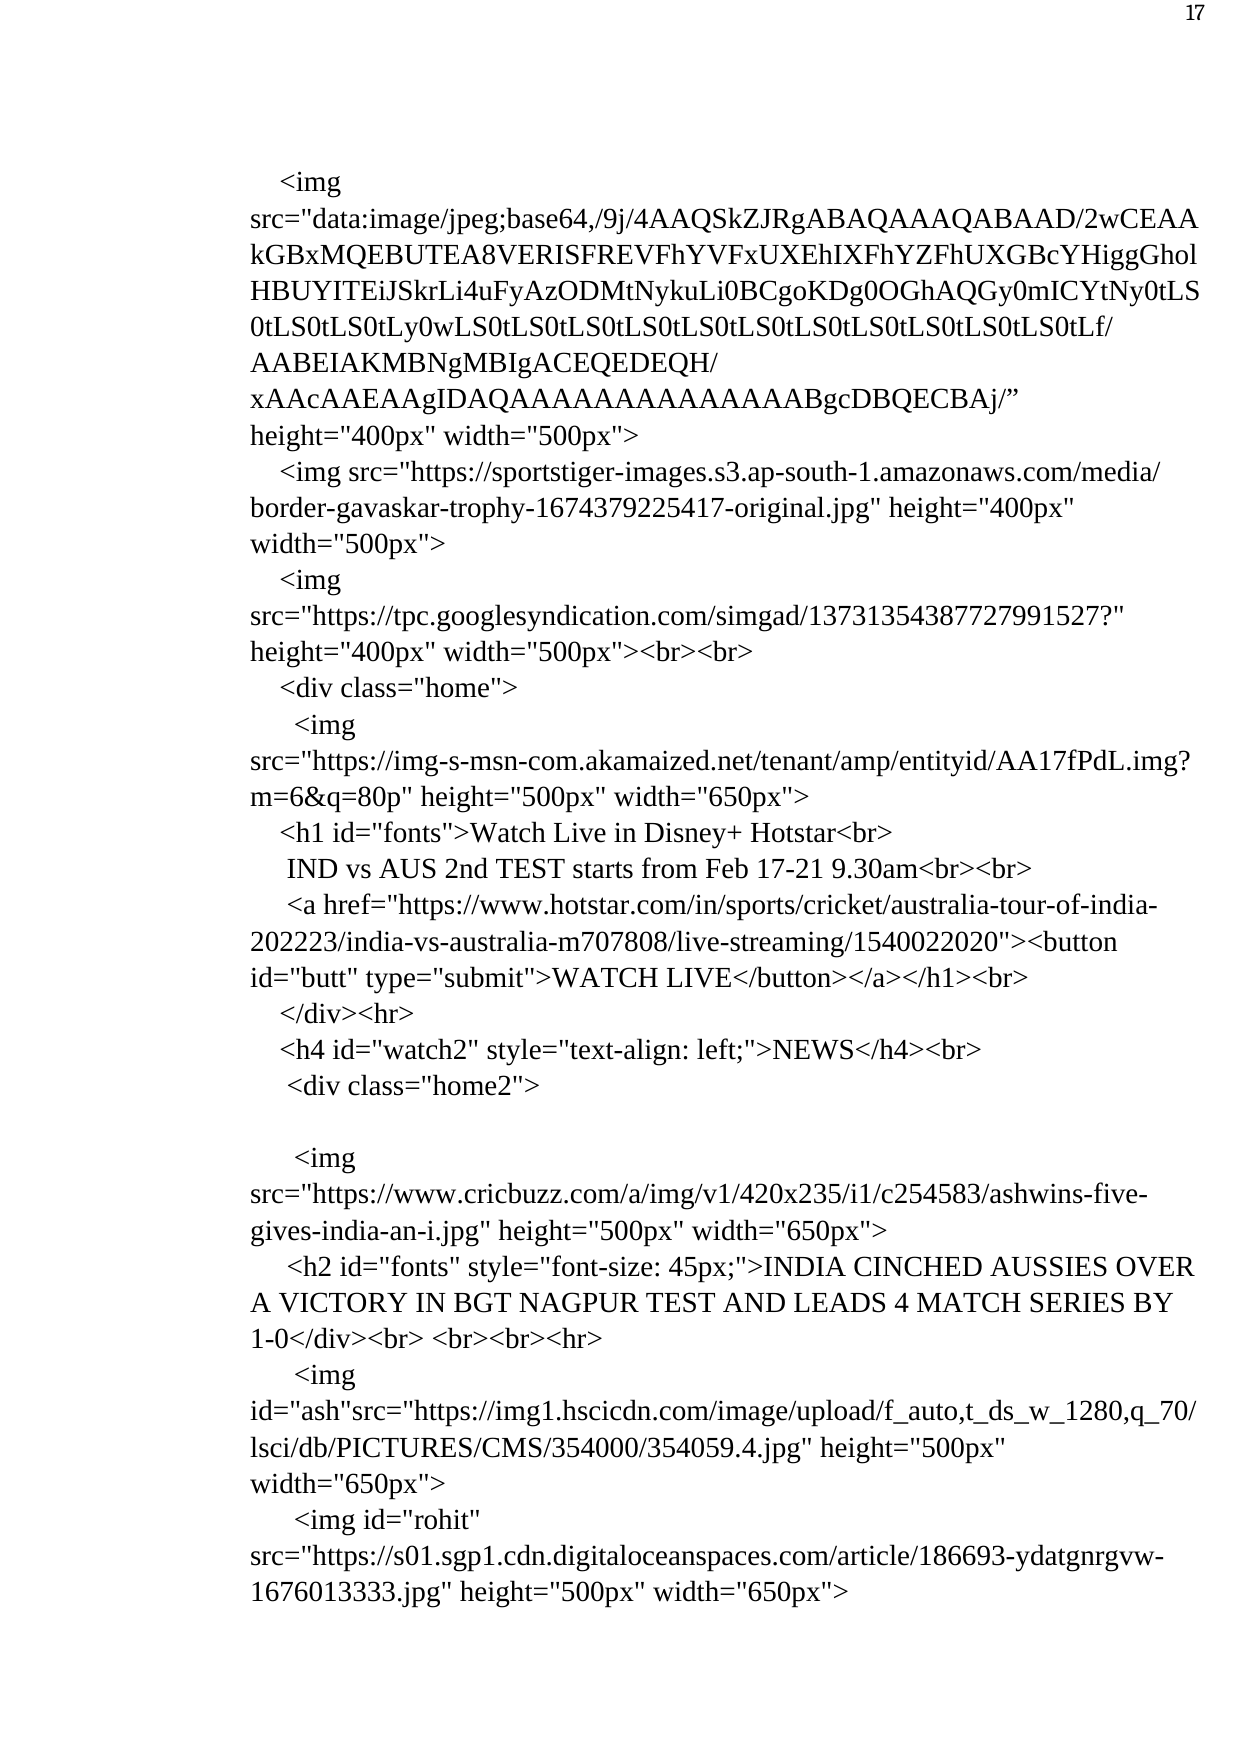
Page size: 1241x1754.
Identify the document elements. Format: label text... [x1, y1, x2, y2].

list <img id="rohit" src="https://s01.sgp1.cdn.digitaloceanspaces.com/article/186693-ydatgnrgvw-1676013333.jpg" height="500px" width="650px"> [250, 1502, 1205, 1608]
list <img src="data:image/jpeg;base64,/9j/4AAQSkZJRgABAQAAAQABAAD/2wCEAAkGBxMQEBUTEA8VERISFREVFhYVFxUXEhIXFhYZFhUXGBcYHiggGholHBUYITEiJSkrLi4uFyAzODMtNykuLi0BCgoKDg0OGhAQGy0mICYtNy0tLS0tLS0tLS0tLy0wLS0tLS0tLS0tLS0tLS0tLS0tLS0tLS0tLS0tLS0tLS0tLf/AABEIAKMBNgMBIgACEQEDEQH/xAAcAAEAAgIDAQAAAAAAAAAAAAAABgcDBQECBAj/” height="400px" width="500px"> [250, 164, 1205, 451]
list <img src="https://www.cricbuzz.com/a/img/v1/420x235/i1/c254583/ashwins-five-gives-india-an-i.jpg" height="500px" width="650px"> [250, 1141, 1205, 1246]
list </div><hr> [250, 996, 1205, 1029]
list <h4 id="watch2" style="text-align: left;">NEWS</h4><br> [250, 1032, 1205, 1066]
list <a href="https://www.hotstar.com/in/sports/cricket/australia-tour-of-india-202223/india-vs-australia-m707808/live-streaming/1540022020"><button id="butt" type="submit">WATCH LIVE</button></a></h1><br> [250, 887, 1205, 993]
list IND vs AUS 2nd TEST starts from Feb 17-21 9.30am<br><br> [250, 851, 1205, 885]
list <div class="home"> [250, 671, 1205, 704]
list <div class="home2"> [250, 1068, 1205, 1102]
list <h1 id="fonts">Watch Live in Disney+ Hotstar<br> [250, 815, 1205, 849]
list <img src="https://img-s-msn-com.akamaized.net/tenant/amp/entityid/AA17fPdL.img?m=6&q=80p" height="500px" width="650px"> [250, 707, 1205, 813]
list <h2 id="fonts" style="font-size: 45px;">INDIA CINCHED AUSSIES OVER A VICTORY IN BGT NAGPUR TEST AND LEADS 4 MATCH SERIES BY 1-0</div><br> <br><br><hr> [250, 1249, 1205, 1355]
list <img src="https://tpc.googlesyndication.com/simgad/13731354387727991527?" height="400px" width="500px"><br><br> [250, 562, 1205, 668]
list <img id="ash"src="https://img1.hscicdn.com/image/upload/f_auto,t_ds_w_1280,q_70/lsci/db/PICTURES/CMS/354000/354059.4.jpg" height="500px" width="650px"> [250, 1357, 1205, 1499]
list <img src="https://sportstiger-images.s3.ap-south-1.amazonaws.com/media/border-gavaskar-trophy-1674379225417-original.jpg" height="400px" width="500px"> [250, 454, 1205, 559]
